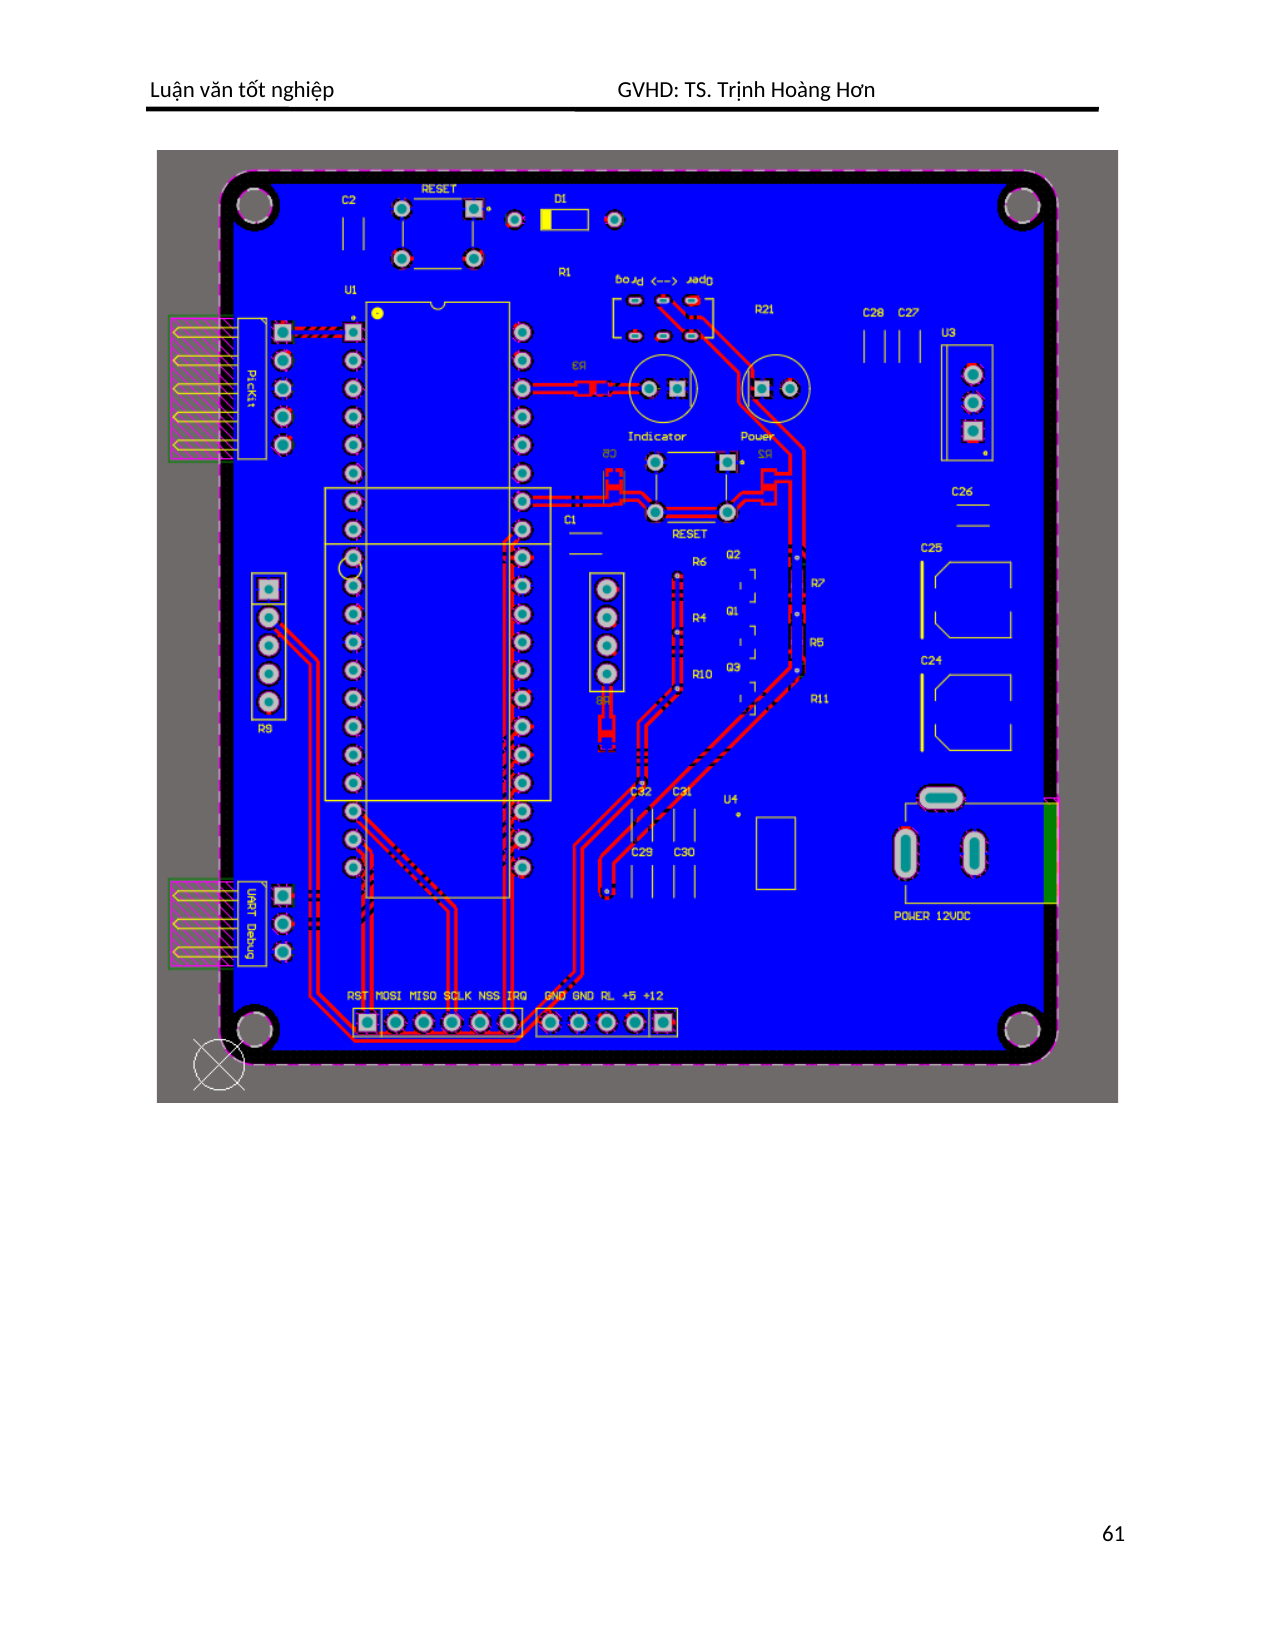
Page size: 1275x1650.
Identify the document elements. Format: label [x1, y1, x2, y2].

picture [156, 150, 1119, 1103]
